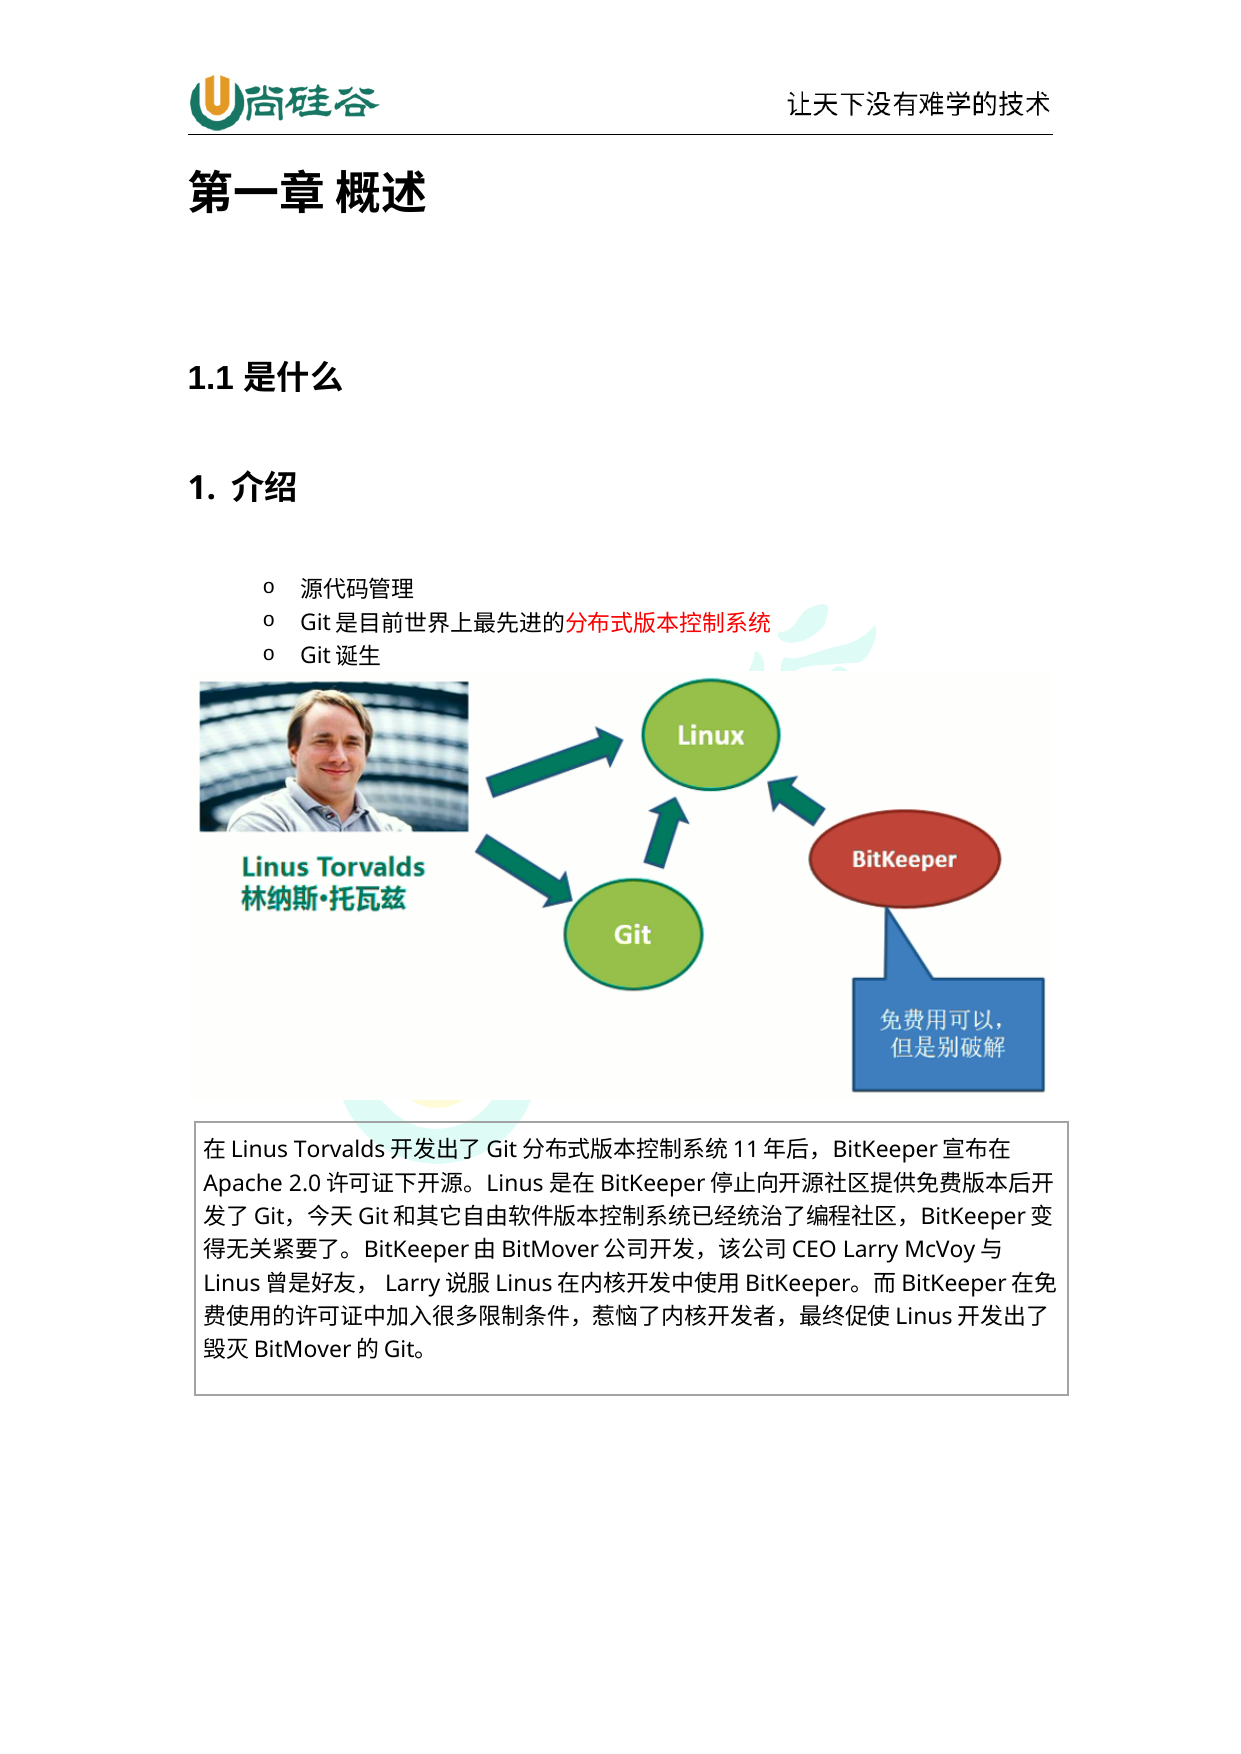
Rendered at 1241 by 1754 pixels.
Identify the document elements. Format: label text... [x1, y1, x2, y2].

picture [187, 73, 1053, 132]
subtitle 介绍 [187, 460, 1053, 509]
picture [187, 671, 1053, 1100]
subtitle 1.1 是什么 [187, 350, 1053, 399]
list Git诞生 [262, 638, 1053, 671]
list Git是目前世界上最先进的分布式版本控制系统 [262, 604, 1053, 638]
list 源代码管理 [262, 571, 1053, 604]
subtitle 第一章 概述 [187, 156, 1053, 222]
table_header 在Linus Torvalds开发出了Git分布式版本控制系统11年后，BitKeeper宣布在Apache 2.0许可证下开源。Linus 是在BitKeeper停止向开源社区提供免费版本后开发了Git，今天Git和其它自由软件版本控制系统已经统治了编程社区，BitKeeper变得无关紧要了。BitKeeper由BitMover公司开发，该公司CEO Larry McVoy与Linus曾是好友， Larry说服Linus在内核开发中使用BitKeeper。而BitKeeper在免费使用的许可证中加入很多限制条件，惹恼了内核开发者，最终促使Linus开发出了毁灭BitMover的Git。 [196, 1123, 1067, 1394]
